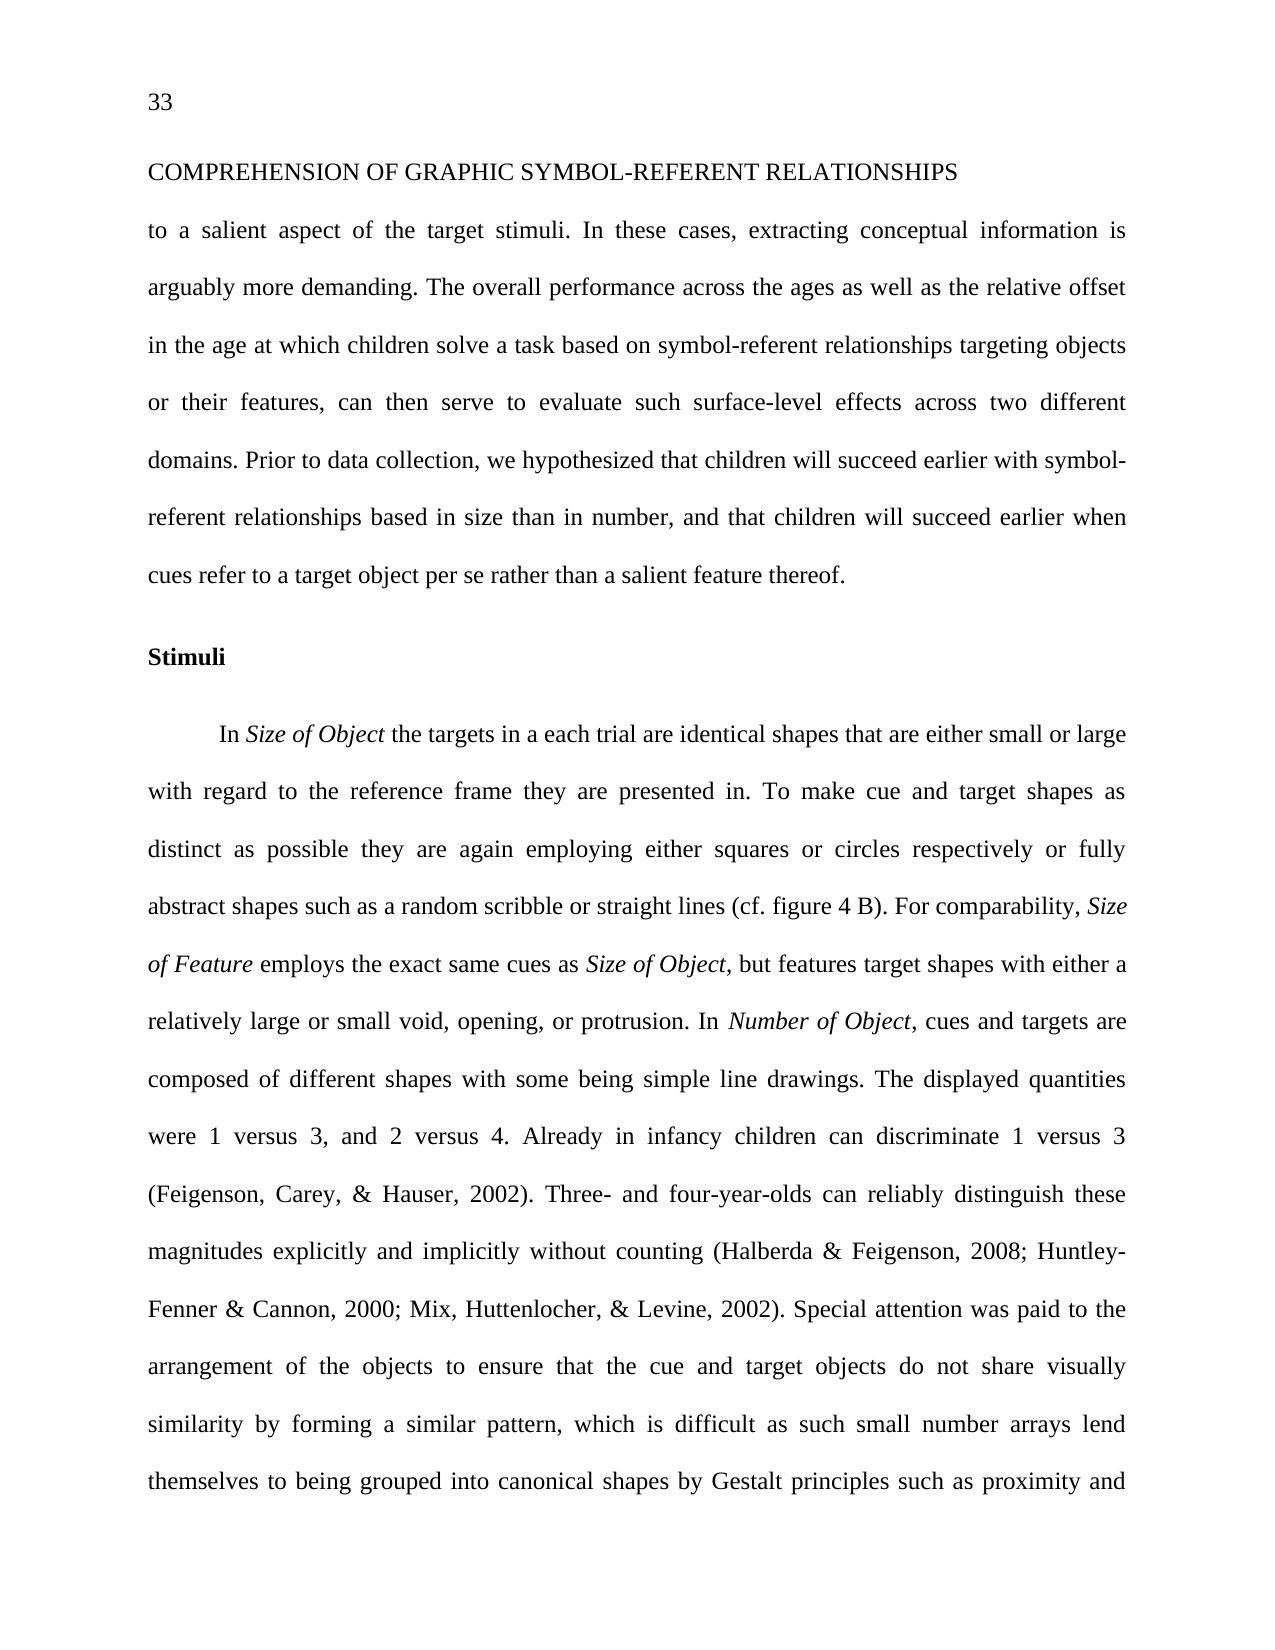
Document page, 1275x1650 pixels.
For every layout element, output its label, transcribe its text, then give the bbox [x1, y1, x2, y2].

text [148, 215, 1127, 589]
subtitle Stimuli [148, 642, 1127, 671]
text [148, 719, 1127, 1495]
